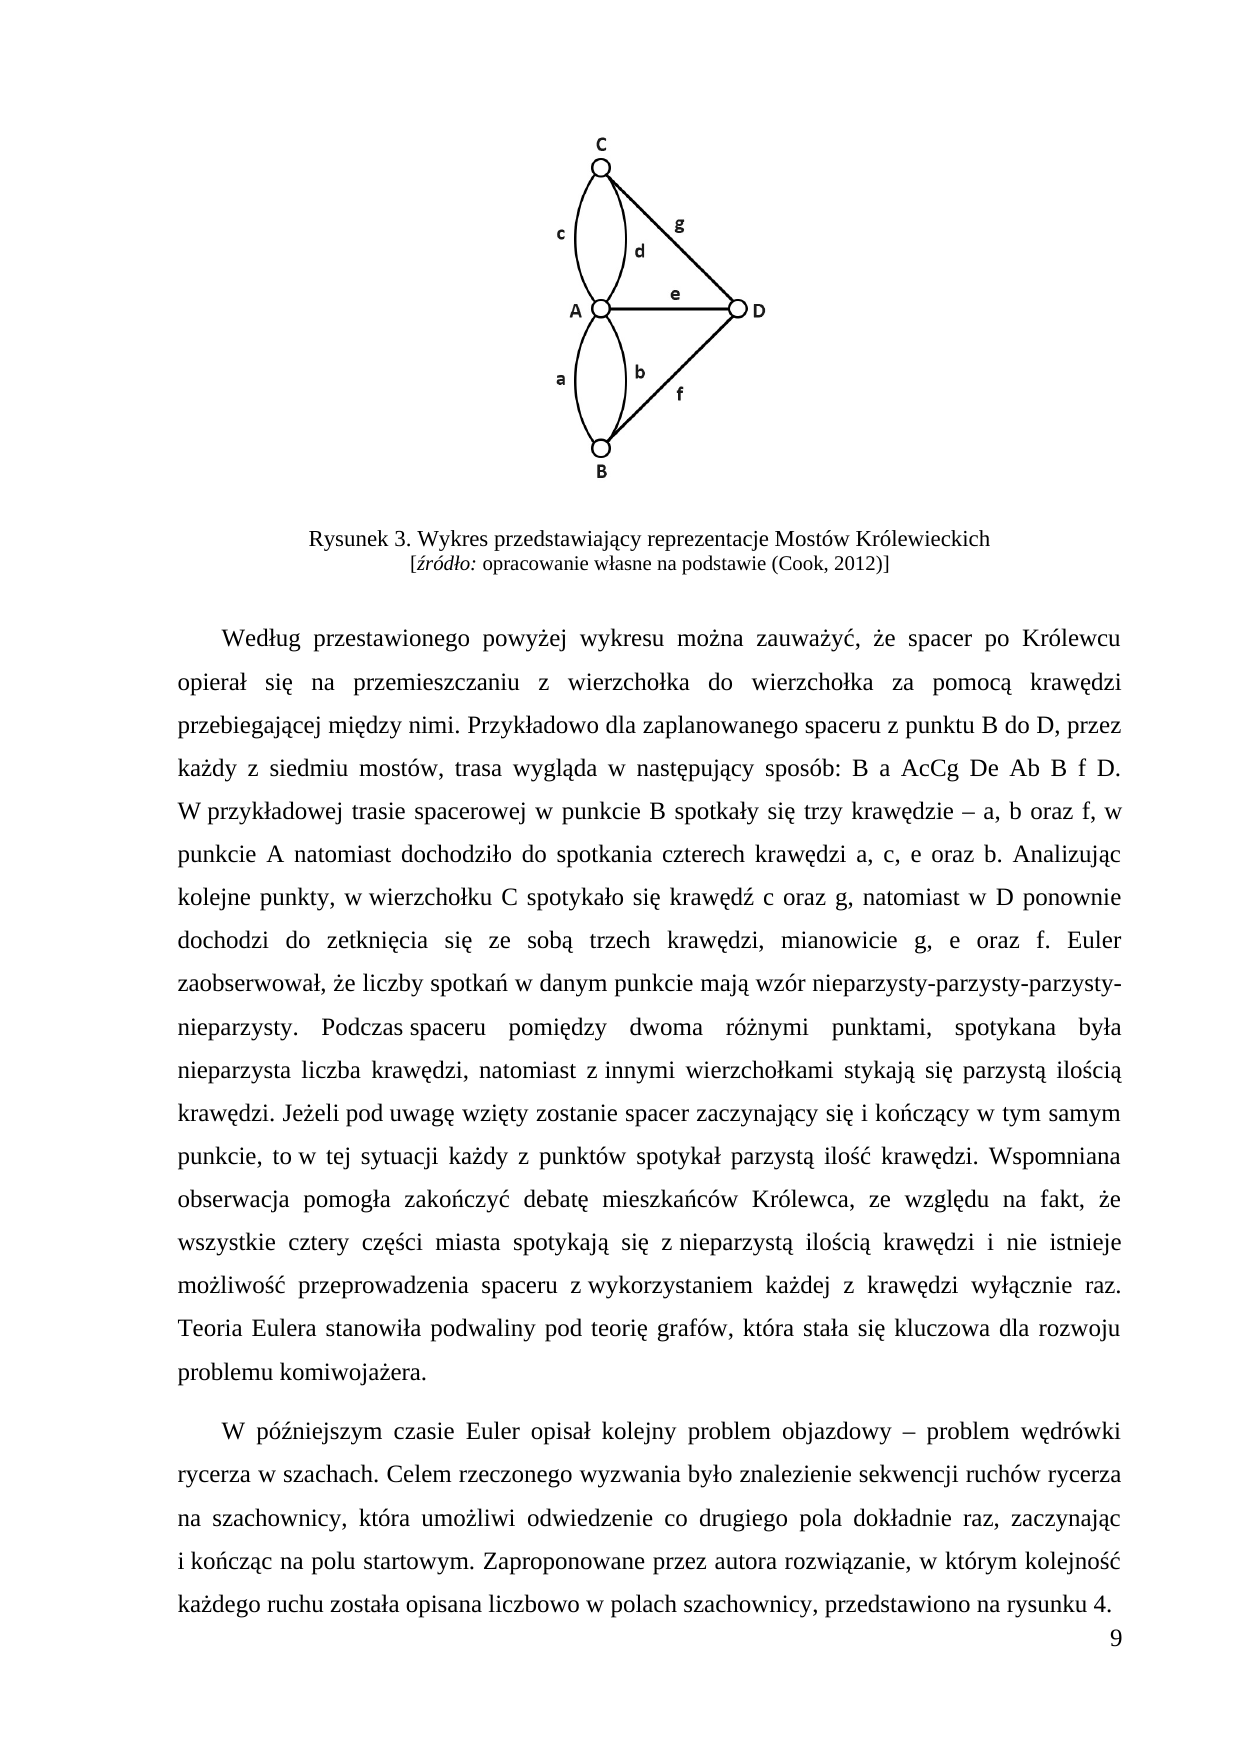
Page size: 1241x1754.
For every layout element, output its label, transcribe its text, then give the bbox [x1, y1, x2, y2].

text Według przestawionego powyżej wykresu można zauważyć, że spacer po Królewcu opierał się na przemieszczaniu z wierzchołka do wierzchołka za pomocą krawędzi przebiegającej między nimi. Przykładowo dla zaplanowanego spaceru z punktu B do D, przez każdy z siedmiu mostów, trasa wygląda w następujący sposób: B a AcCg De Ab B f D. W przykładowej trasie spacerowej w punkcie B spotkały się trzy krawędzie – a, b oraz f, w punkcie A natomiast dochodziło do spotkania czterech krawędzi a, c, e oraz b. Analizując kolejne punkty, w wierzchołku C spotykało się krawędź c oraz g, natomiast w D ponownie dochodzi do zetknięcia się ze sobą trzech krawędzi, mianowicie g, e oraz f. Euler zaobserwował, że liczby spotkań w danym punkcie mają wzór nieparzysty-parzysty-parzysty-nieparzysty. Podczas spaceru pomiędzy dwoma różnymi punktami, spotykana była nieparzysta liczba krawędzi, natomiast z innymi wierzchołkami stykają się parzystą ilością krawędzi. Jeżeli pod uwagę wzięty zostanie spacer zaczynający się i kończący w tym samym punkcie, to w tej sytuacji każdy z punktów spotykał parzystą ilość krawędzi. Wspomniana obserwacja pomogła zakończyć debatę mieszkańców Królewca, ze względu na fakt, że wszystkie cztery części miasta spotykają się z nieparzystą ilością krawędzi i nie istnieje możliwość przeprowadzenia spaceru z wykorzystaniem każdej z krawędzi wyłącznie raz. Teoria Eulera stanowiła podwaliny pod teorię grafów, która stała się kluczowa dla rozwoju problemu komiwojażera. [177, 623, 1122, 1385]
text [źródło: opracowanie własne na podstawie ] [177, 551, 1122, 575]
picture [503, 118, 796, 494]
text Rysunek 3. Wykres przedstawiający reprezentacje Mostów Królewieckich [177, 525, 1122, 551]
text W późniejszym czasie Euler opisał kolejny problem objazdowy – problem wędrówki rycerza w szachach. Celem rzeczonego wyzwania było znalezienie sekwencji ruchów rycerza na szachownicy, która umożliwi odwiedzenie co drugiego pola dokładnie raz, zaczynając i kończąc na polu startowym. Zaproponowane przez autora rozwiązanie, w którym kolejność każdego ruchu została opisana liczbowo w polach szachownicy, przedstawiono na rysunku 4. [177, 1416, 1122, 1618]
